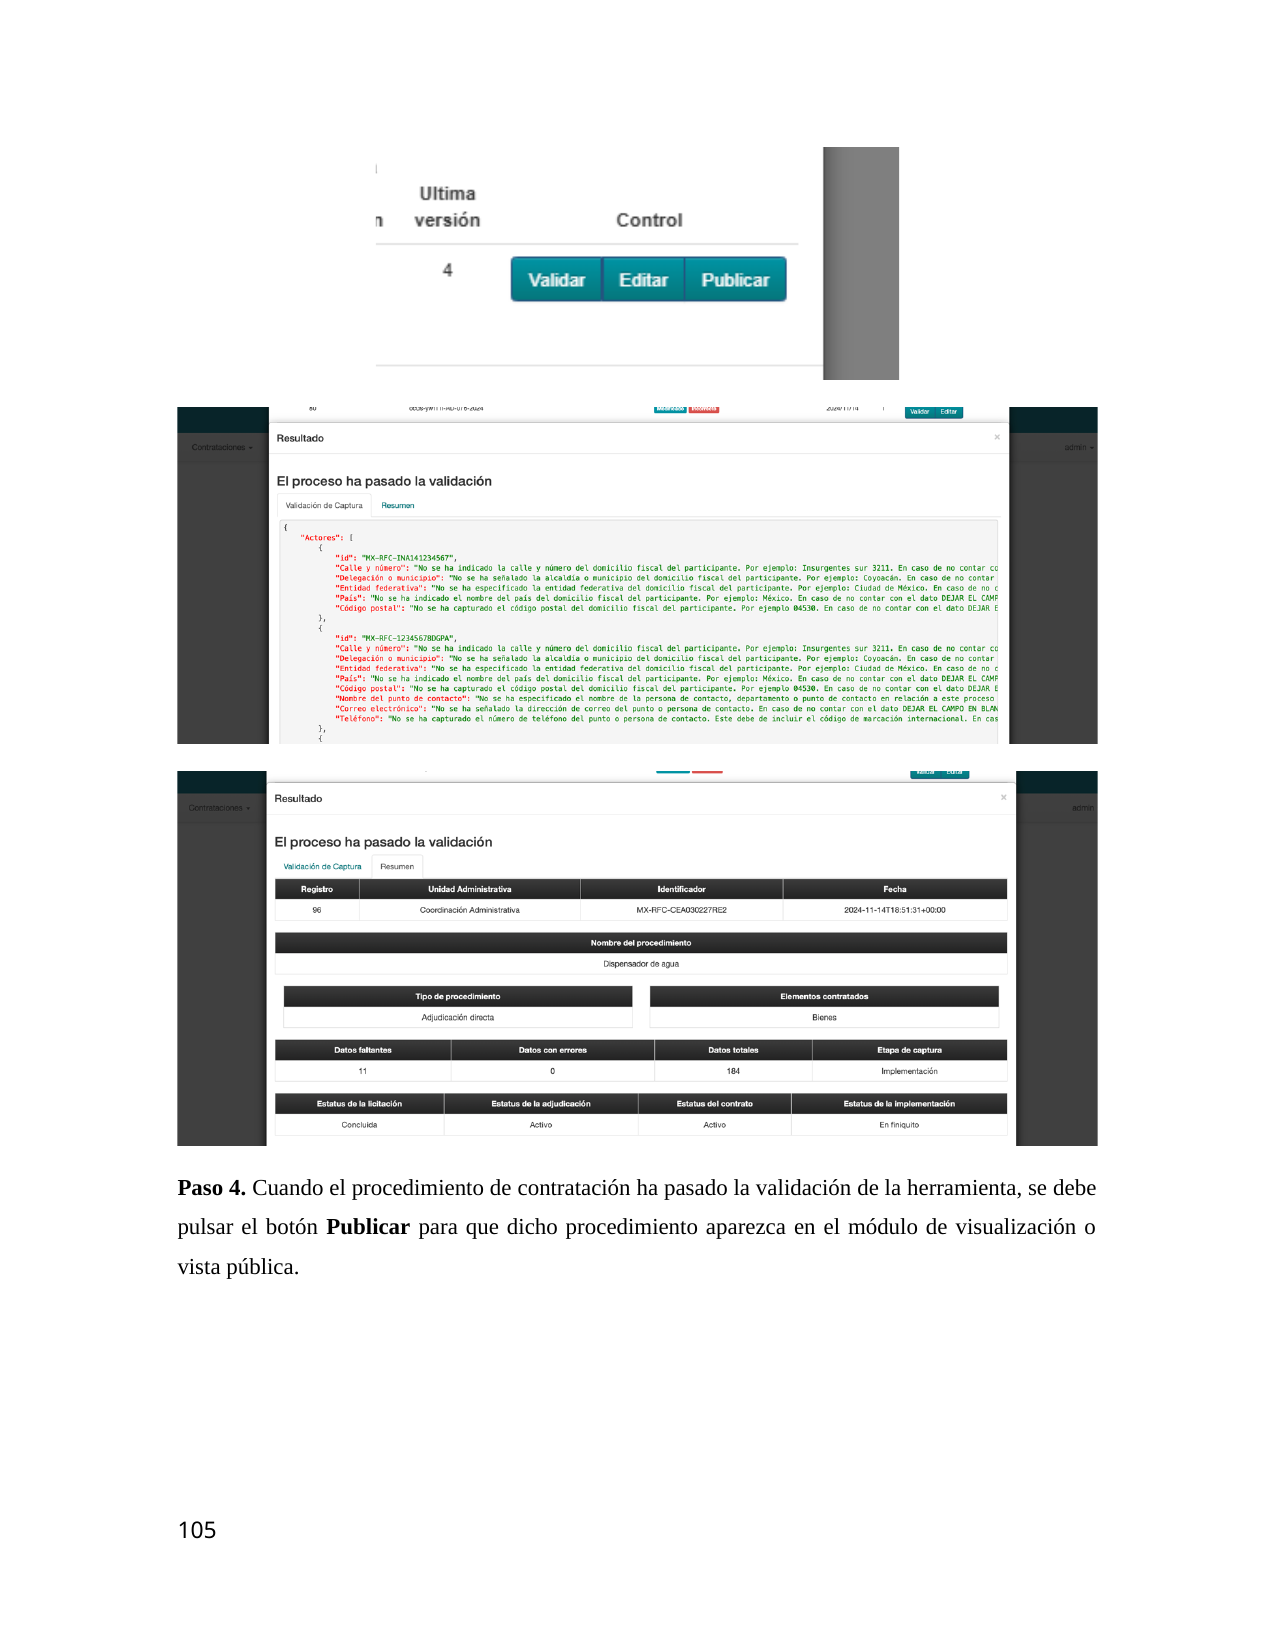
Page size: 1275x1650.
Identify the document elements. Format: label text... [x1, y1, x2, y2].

picture [177, 771, 1098, 1146]
text Paso 4. Cuando el procedimiento de contratación ha pasado la validación de la herramienta, se debe pulsar el botón Publicar para que dicho procedimiento aparezca en el módulo de visualización o vista pública. [177, 1174, 1098, 1279]
picture [375, 147, 900, 380]
picture [177, 407, 1098, 744]
